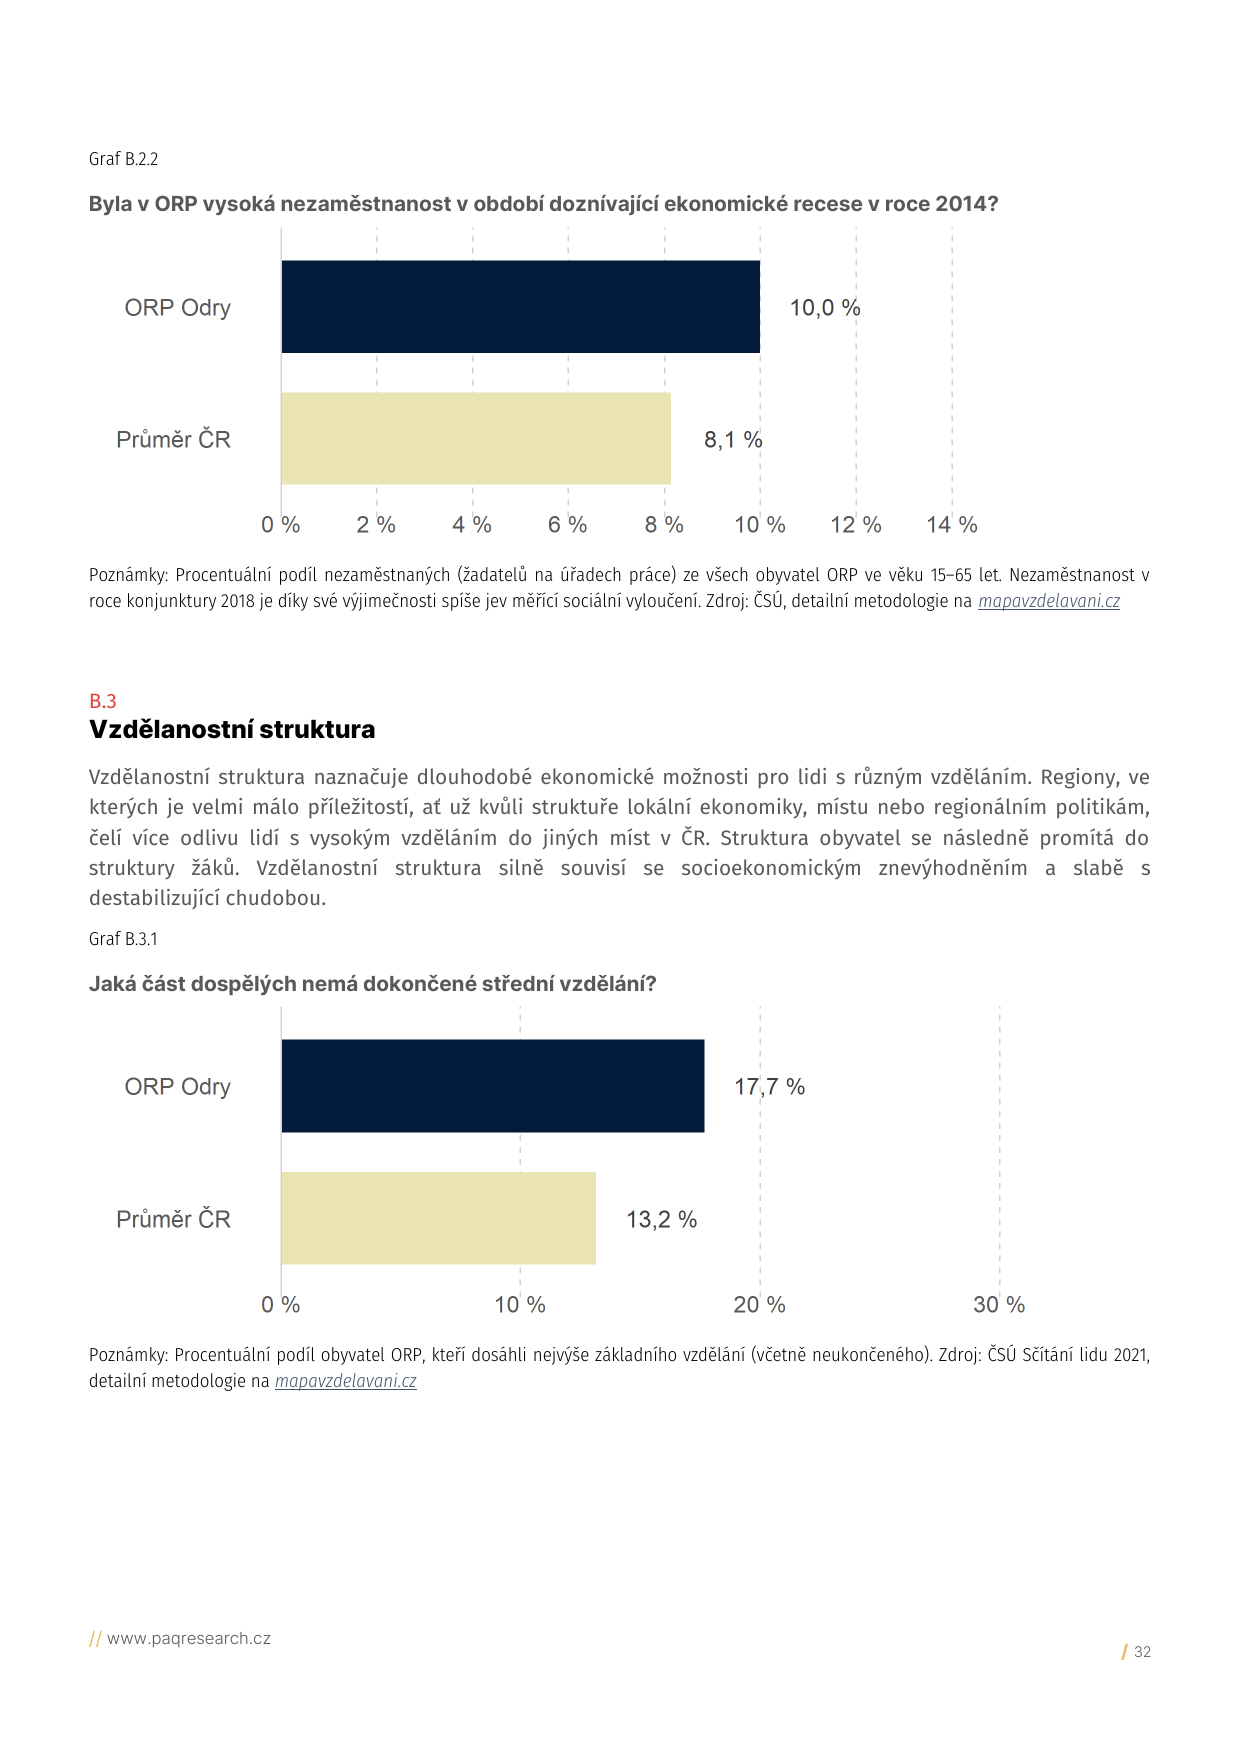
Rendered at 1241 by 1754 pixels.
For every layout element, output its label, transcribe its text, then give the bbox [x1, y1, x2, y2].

text Graf B.3.1 [89, 927, 1152, 950]
text B.3 [89, 684, 1152, 714]
text Poznámky: Procentuální podíl obyvatel ORP, kteří dosáhli nejvýše základního vzdělání (včetně neukončeného). Zdroj: ČSÚ Sčítání lidu 2021, detailní metodologie na mapavzdelavani.cz [89, 1344, 1152, 1392]
text Byla v ORP vysoká nezaměstnanost v období doznívající ekonomické recese v roce 2014? [89, 186, 1152, 216]
subtitle Vzdělanostní struktura [89, 714, 1152, 744]
picture [88, 216, 1139, 548]
text Graf B.2.2 [89, 148, 1152, 170]
text Poznámky: Procentuální podíl nezaměstnaných (žadatelů na úřadech práce) ze všech obyvatel ORP ve věku 15–65 let. Nezaměstnanost v roce konjunktury 2018 je díky své výjimečnosti spíše jev měřící sociální vyloučení. Zdroj: ČSÚ, detailní metodologie na mapavzdelavani.cz [89, 564, 1152, 613]
picture [88, 996, 1139, 1328]
text Vzdělanostní struktura naznačuje dlouhodobé ekonomické možnosti pro lidi s různým vzděláním. Regiony, ve kterých je velmi málo příležitostí, ať už kvůli struktuře lokální ekonomiky, místu nebo regionálním politikám, čelí více odlivu lidí s vysokým vzděláním do jiných míst v ČR. Struktura obyvatel se následně promítá do struktury žáků. Vzdělanostní struktura silně souvisí se socioekonomickým znevýhodněním a slabě s destabilizující chudobou. [89, 760, 1152, 911]
text Jaká část dospělých nemá dokončené střední vzdělání? [89, 966, 1152, 996]
